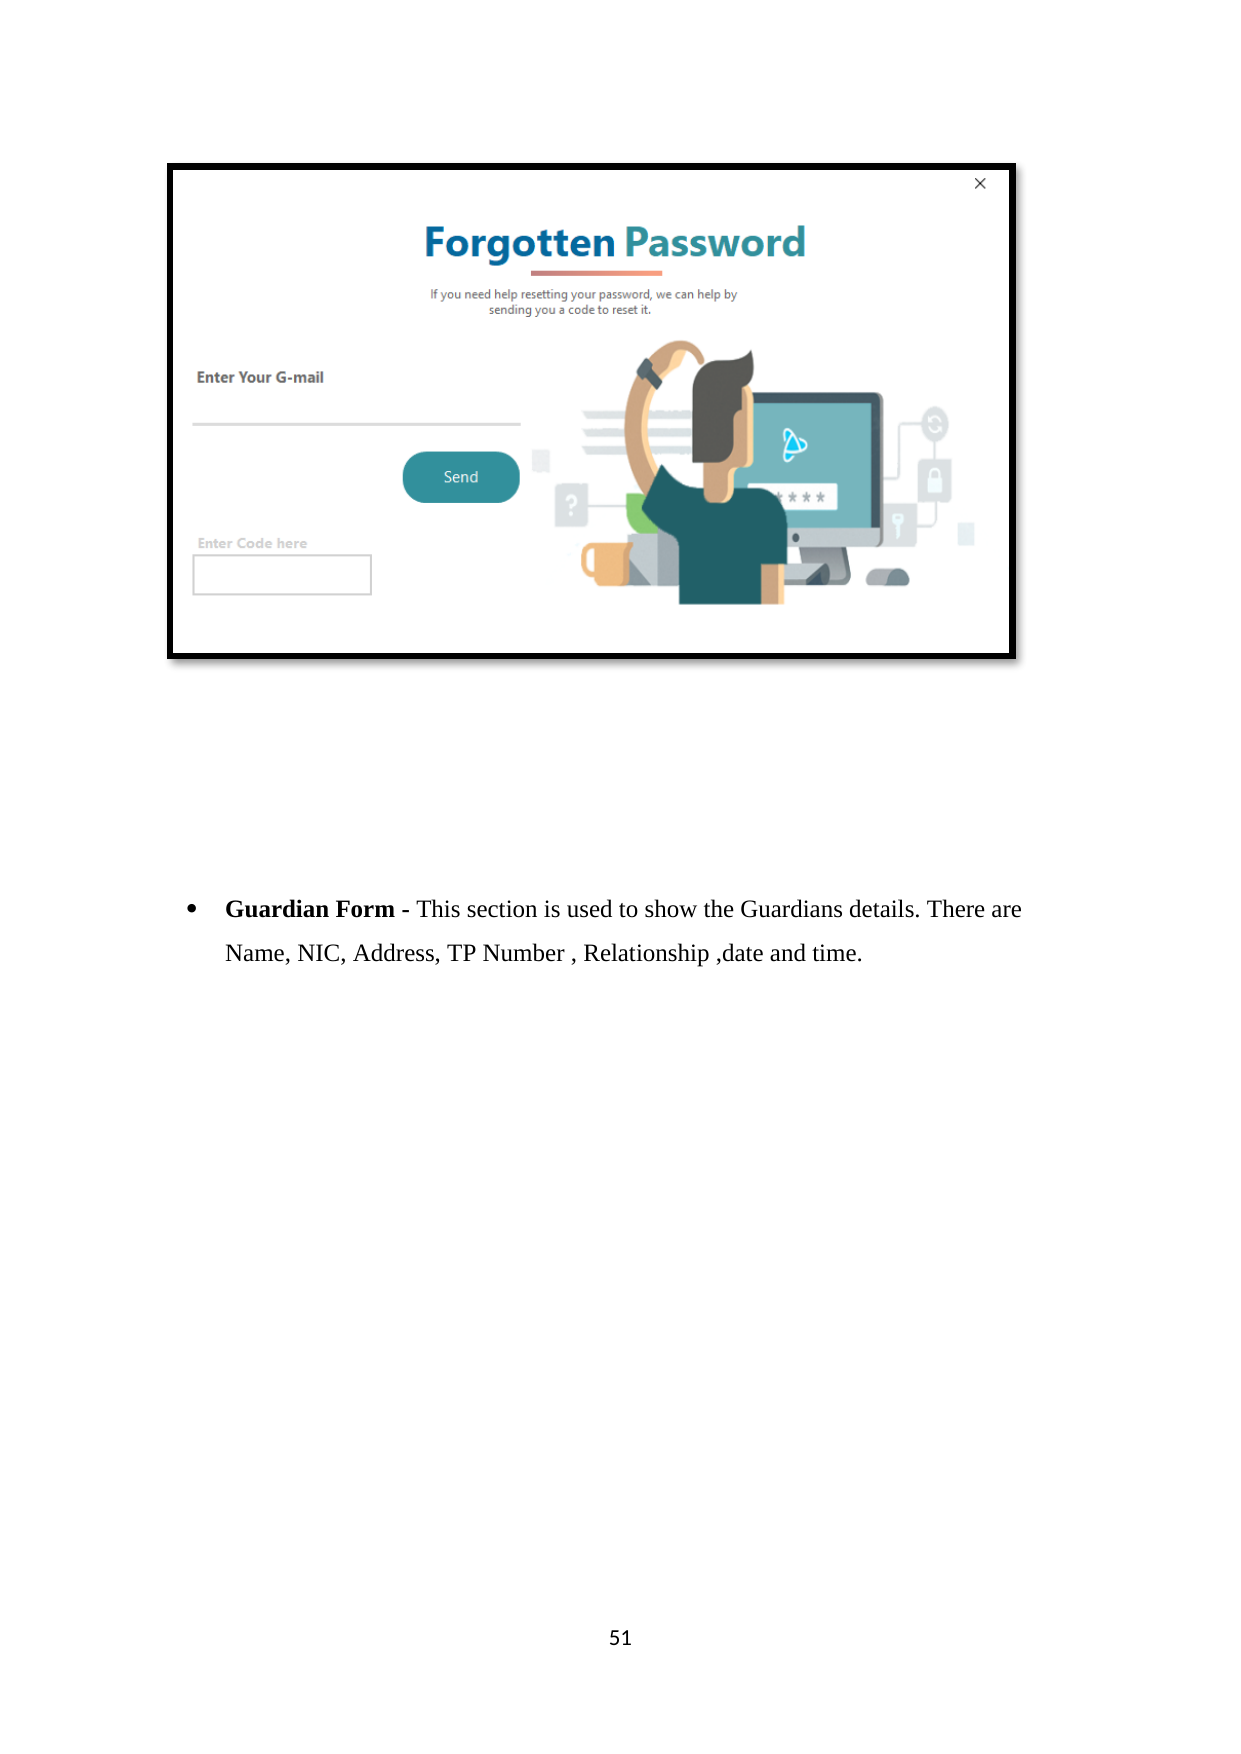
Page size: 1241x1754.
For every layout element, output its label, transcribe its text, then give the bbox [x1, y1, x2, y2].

list Guardian Form - This section is used to show the Guardians details. There are Name, NIC, Address, TP Number , Relationship ,date and time. [187, 894, 1090, 966]
picture [173, 170, 1009, 653]
